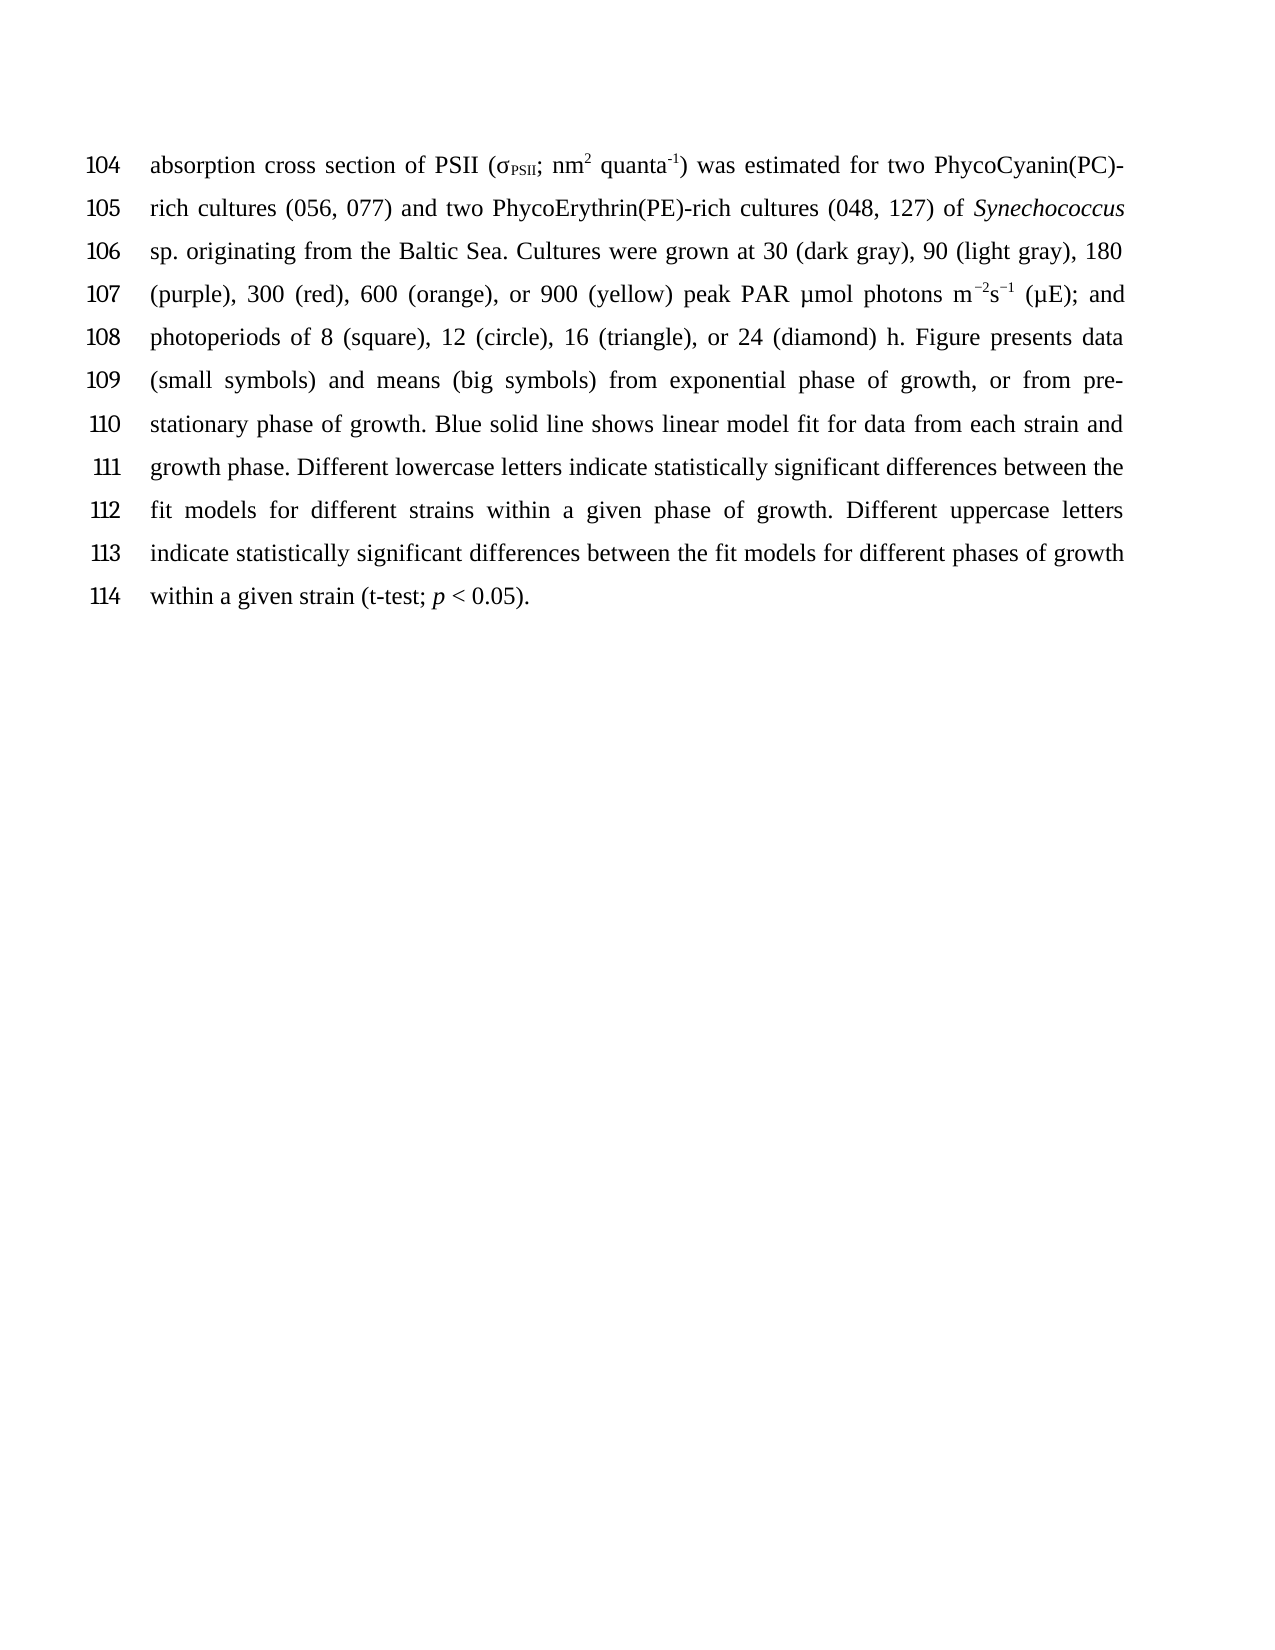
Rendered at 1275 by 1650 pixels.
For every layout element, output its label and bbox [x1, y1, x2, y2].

text [150, 150, 1125, 610]
